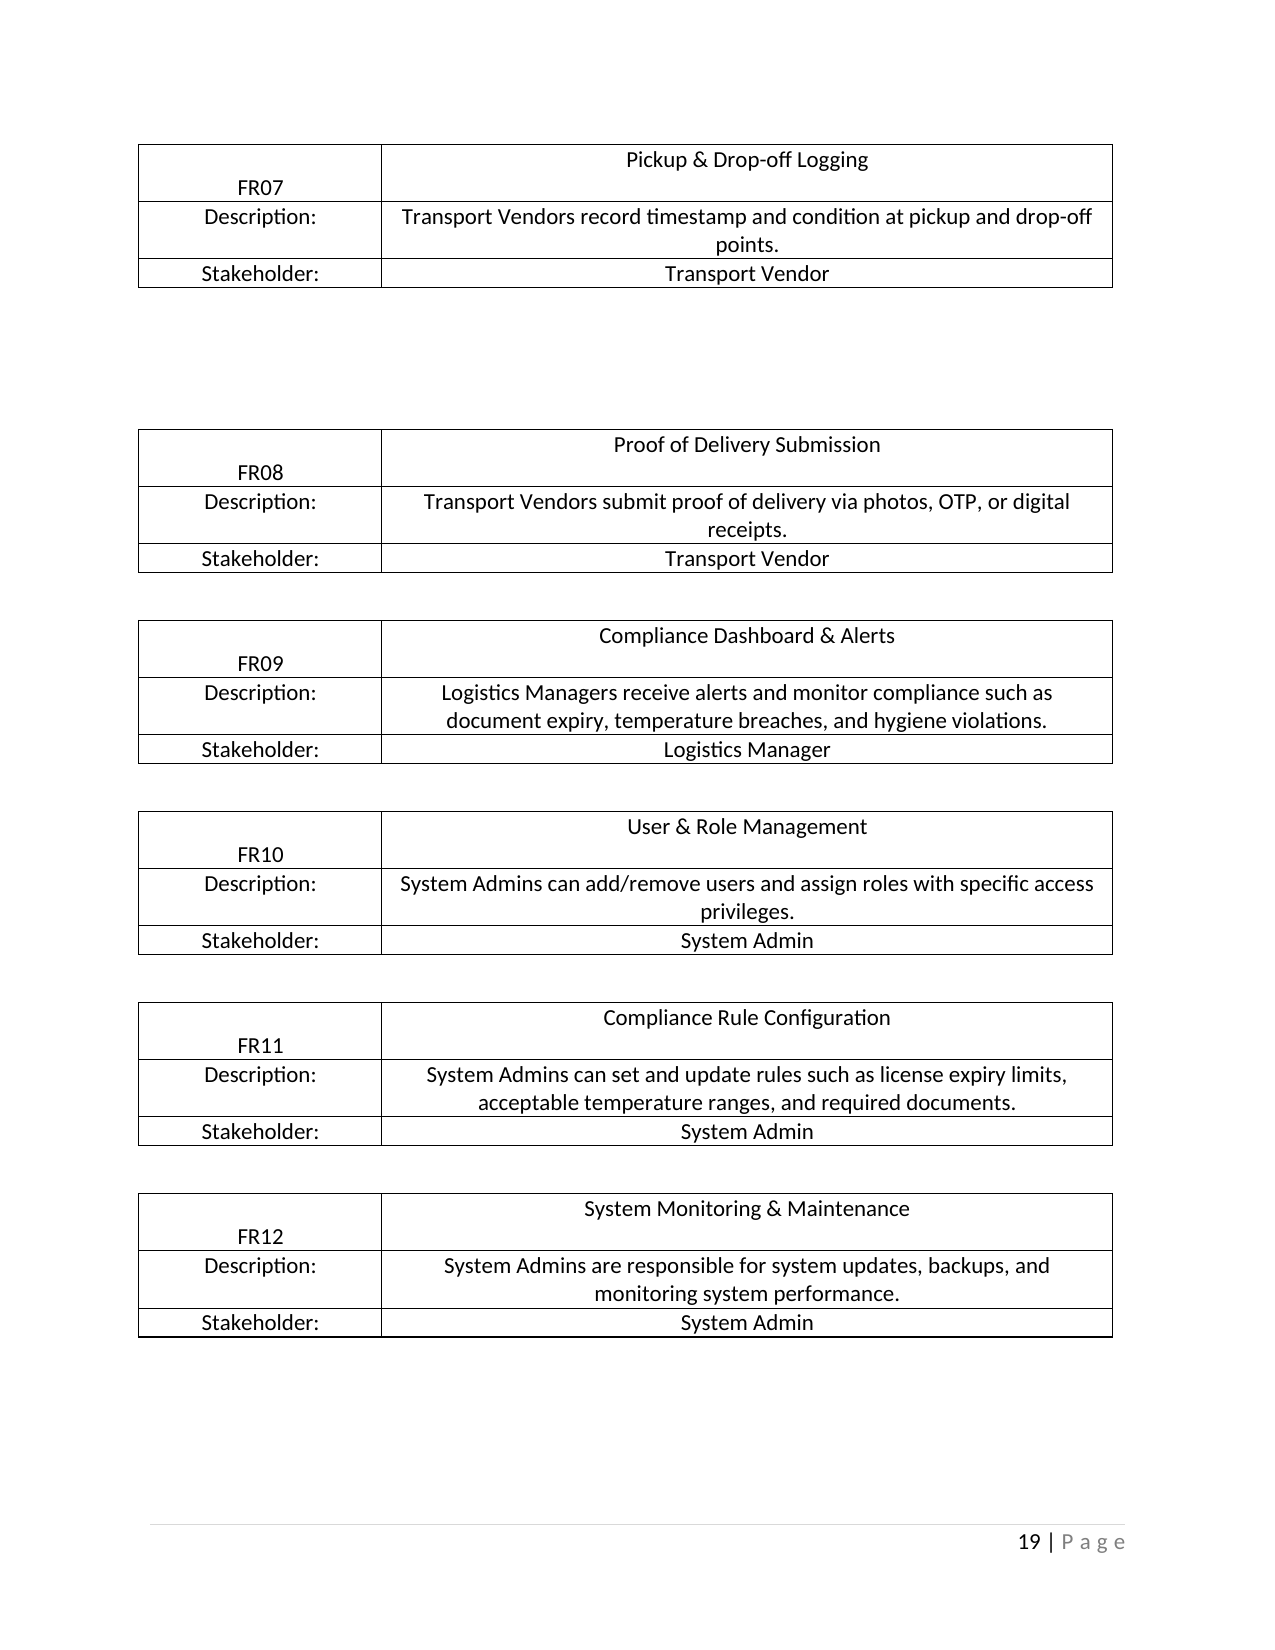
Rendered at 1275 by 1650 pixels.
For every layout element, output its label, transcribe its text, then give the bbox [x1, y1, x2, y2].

table_cell Description: [139, 678, 381, 734]
table_cell Stakeholder: [139, 259, 381, 287]
table_cell Logistics Managers receive alerts and monitor compliance such as document expiry, temperature breaches, and hygiene violations. [382, 678, 1112, 734]
table_cell Stakeholder: [139, 544, 381, 572]
table_cell Description: [139, 202, 381, 258]
table_header System Monitoring & Maintenance [382, 1194, 1112, 1250]
table_header FR08 [139, 430, 381, 486]
table_cell System Admin [382, 1309, 1112, 1336]
table_header Pickup & Drop-off Logging [382, 145, 1112, 201]
table_cell System Admins can set and update rules such as license expiry limits, acceptable temperature ranges, and required documents. [382, 1060, 1112, 1116]
table_cell Transport Vendors submit proof of delivery via photos, OTP, or digital receipts. [382, 487, 1112, 543]
table_header User & Role Management [382, 812, 1112, 868]
table_header FR10 [139, 812, 381, 868]
table_cell Stakeholder: [139, 1309, 381, 1336]
table_header Proof of Delivery Submission [382, 430, 1112, 486]
table_cell Stakeholder: [139, 926, 381, 954]
table_cell Transport Vendor [382, 259, 1112, 287]
table_cell System Admins can add/remove users and assign roles with specific access privileges. [382, 869, 1112, 925]
table_cell System Admin [382, 1117, 1112, 1145]
table_cell Transport Vendors record timestamp and condition at pickup and drop-off points. [382, 202, 1112, 258]
table_cell Transport Vendor [382, 544, 1112, 572]
table_header FR11 [139, 1003, 381, 1059]
table_cell Stakeholder: [139, 735, 381, 763]
table_header FR12 [139, 1194, 381, 1250]
table_cell System Admins are responsible for system updates, backups, and monitoring system performance. [382, 1251, 1112, 1307]
table_cell Description: [139, 487, 381, 543]
table_header FR07 [139, 145, 381, 201]
table_cell Description: [139, 1060, 381, 1116]
table_cell Logistics Manager [382, 735, 1112, 763]
table_header Compliance Dashboard & Alerts [382, 621, 1112, 677]
table_cell System Admin [382, 926, 1112, 954]
table_cell Stakeholder: [139, 1117, 381, 1145]
table_cell Description: [139, 1251, 381, 1307]
table_cell Description: [139, 869, 381, 925]
table_header Compliance Rule Configuration [382, 1003, 1112, 1059]
table_header FR09 [139, 621, 381, 677]
